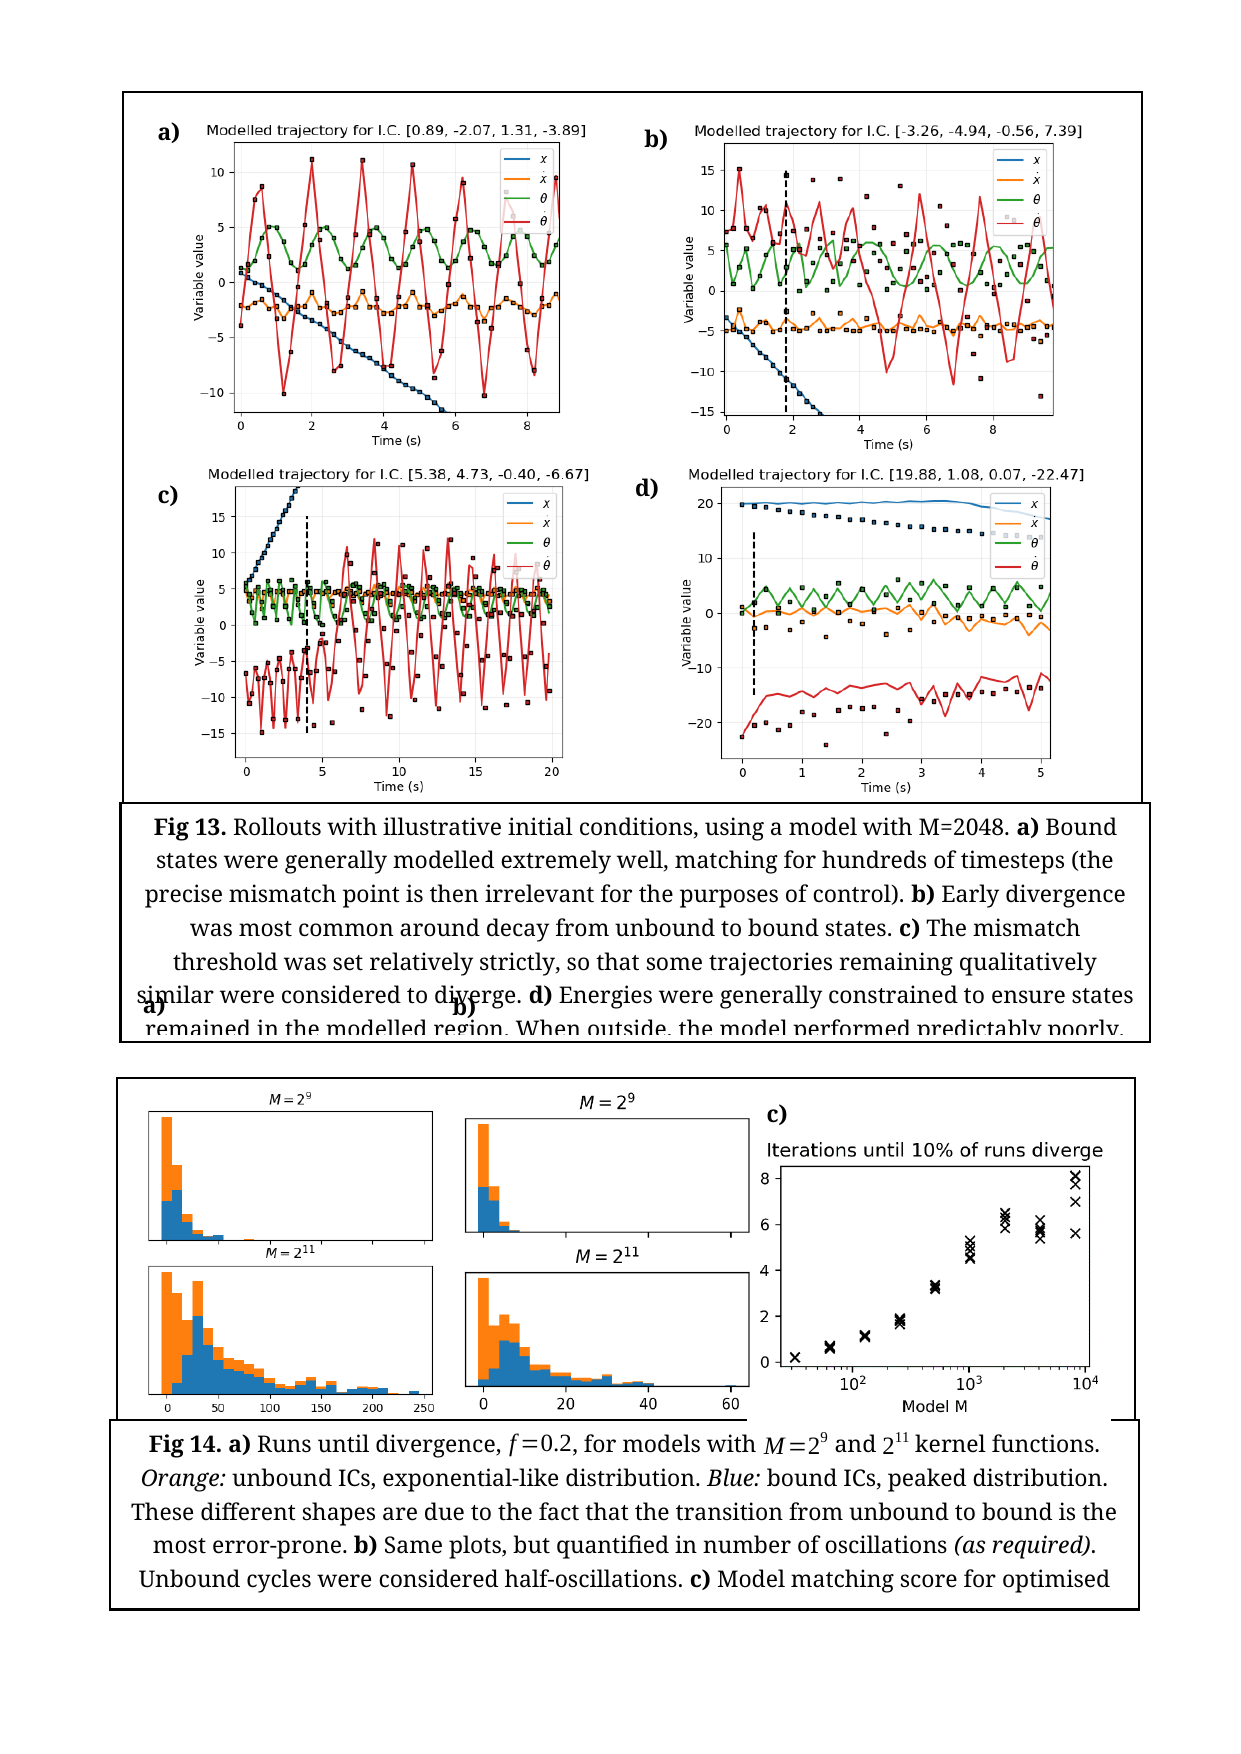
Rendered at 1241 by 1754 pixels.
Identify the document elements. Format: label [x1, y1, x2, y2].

picture [140, 1087, 442, 1417]
picture [675, 457, 1087, 796]
picture [185, 107, 593, 449]
picture [187, 457, 599, 794]
picture [458, 1090, 1111, 1421]
picture [676, 110, 1084, 452]
